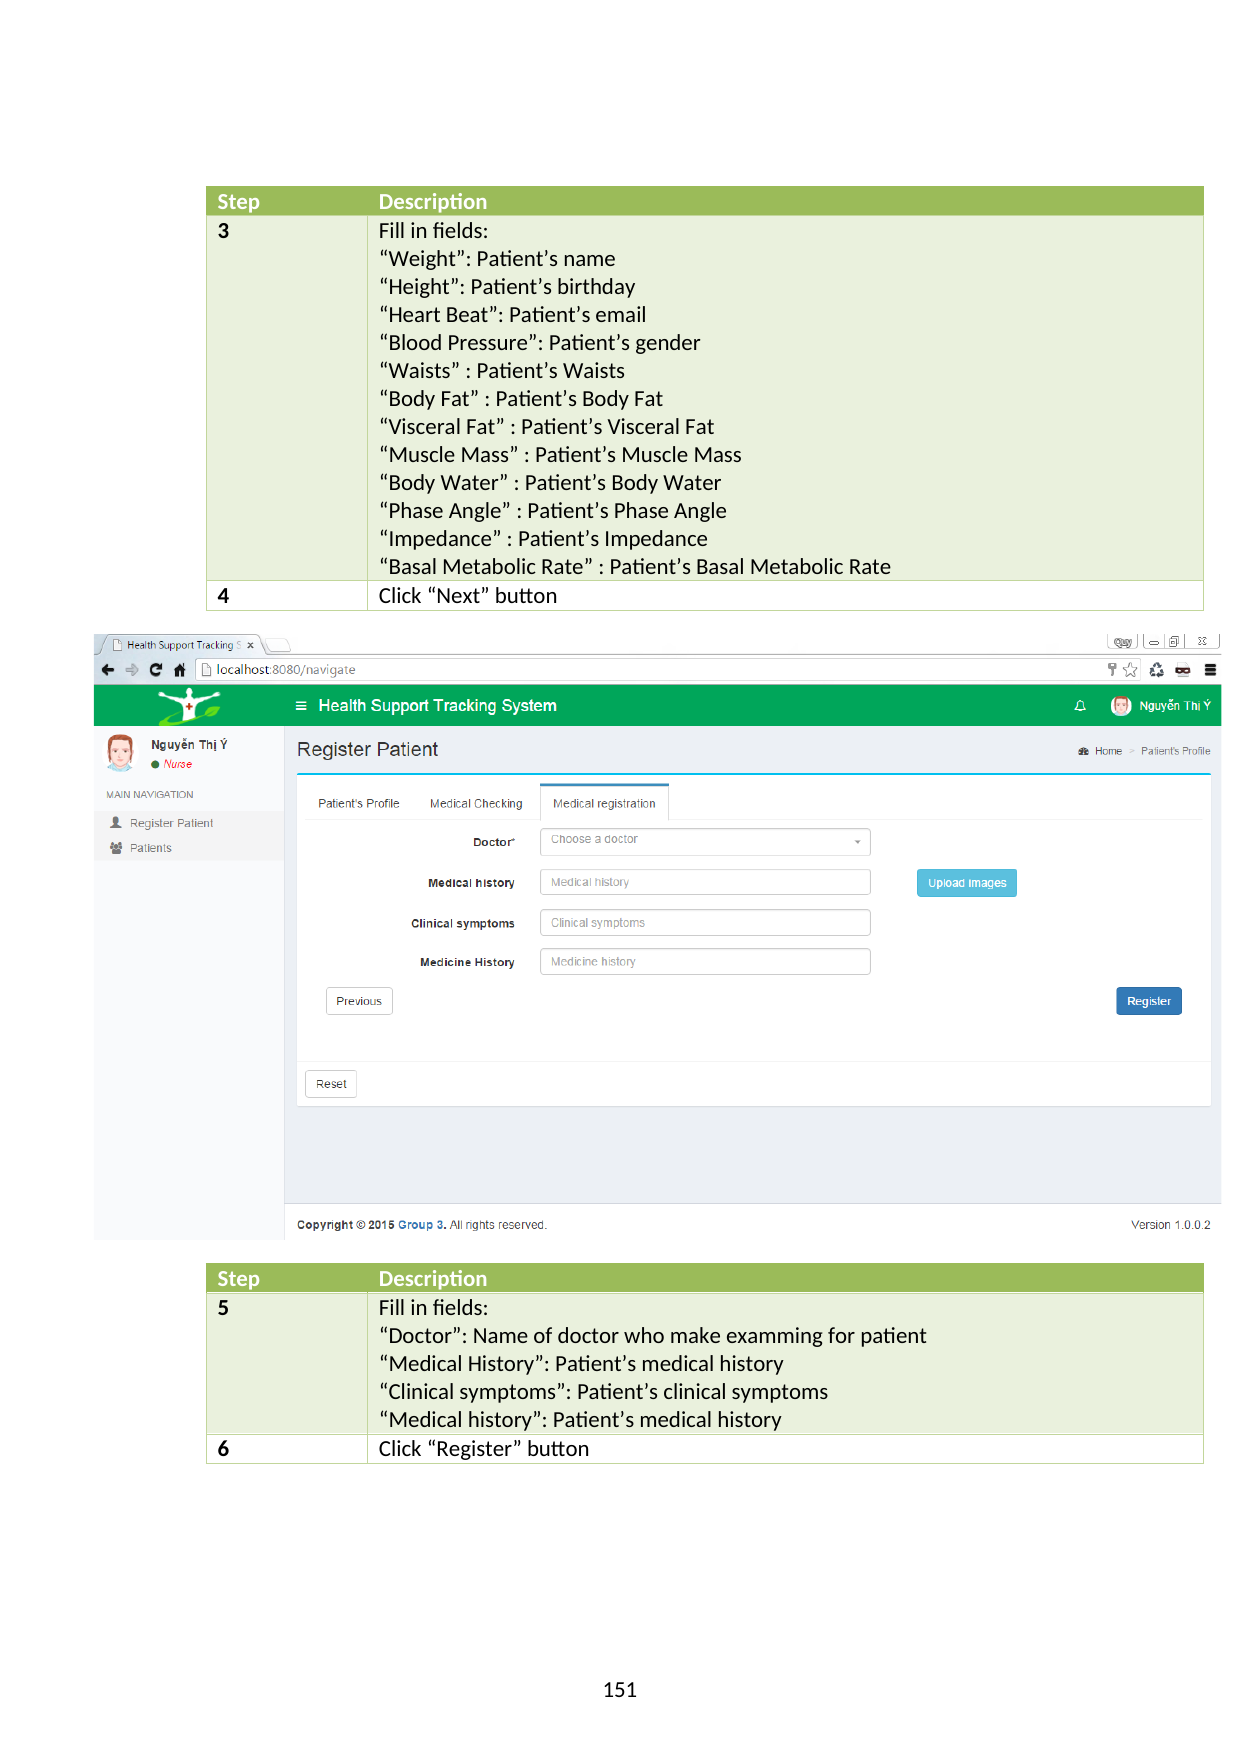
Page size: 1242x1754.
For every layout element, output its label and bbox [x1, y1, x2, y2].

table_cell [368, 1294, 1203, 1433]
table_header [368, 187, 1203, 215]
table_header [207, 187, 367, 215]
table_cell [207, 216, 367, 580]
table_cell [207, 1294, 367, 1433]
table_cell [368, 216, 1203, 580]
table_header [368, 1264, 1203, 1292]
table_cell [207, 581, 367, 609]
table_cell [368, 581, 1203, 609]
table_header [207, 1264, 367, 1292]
picture [93, 634, 1222, 1240]
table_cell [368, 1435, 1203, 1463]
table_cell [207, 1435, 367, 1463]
